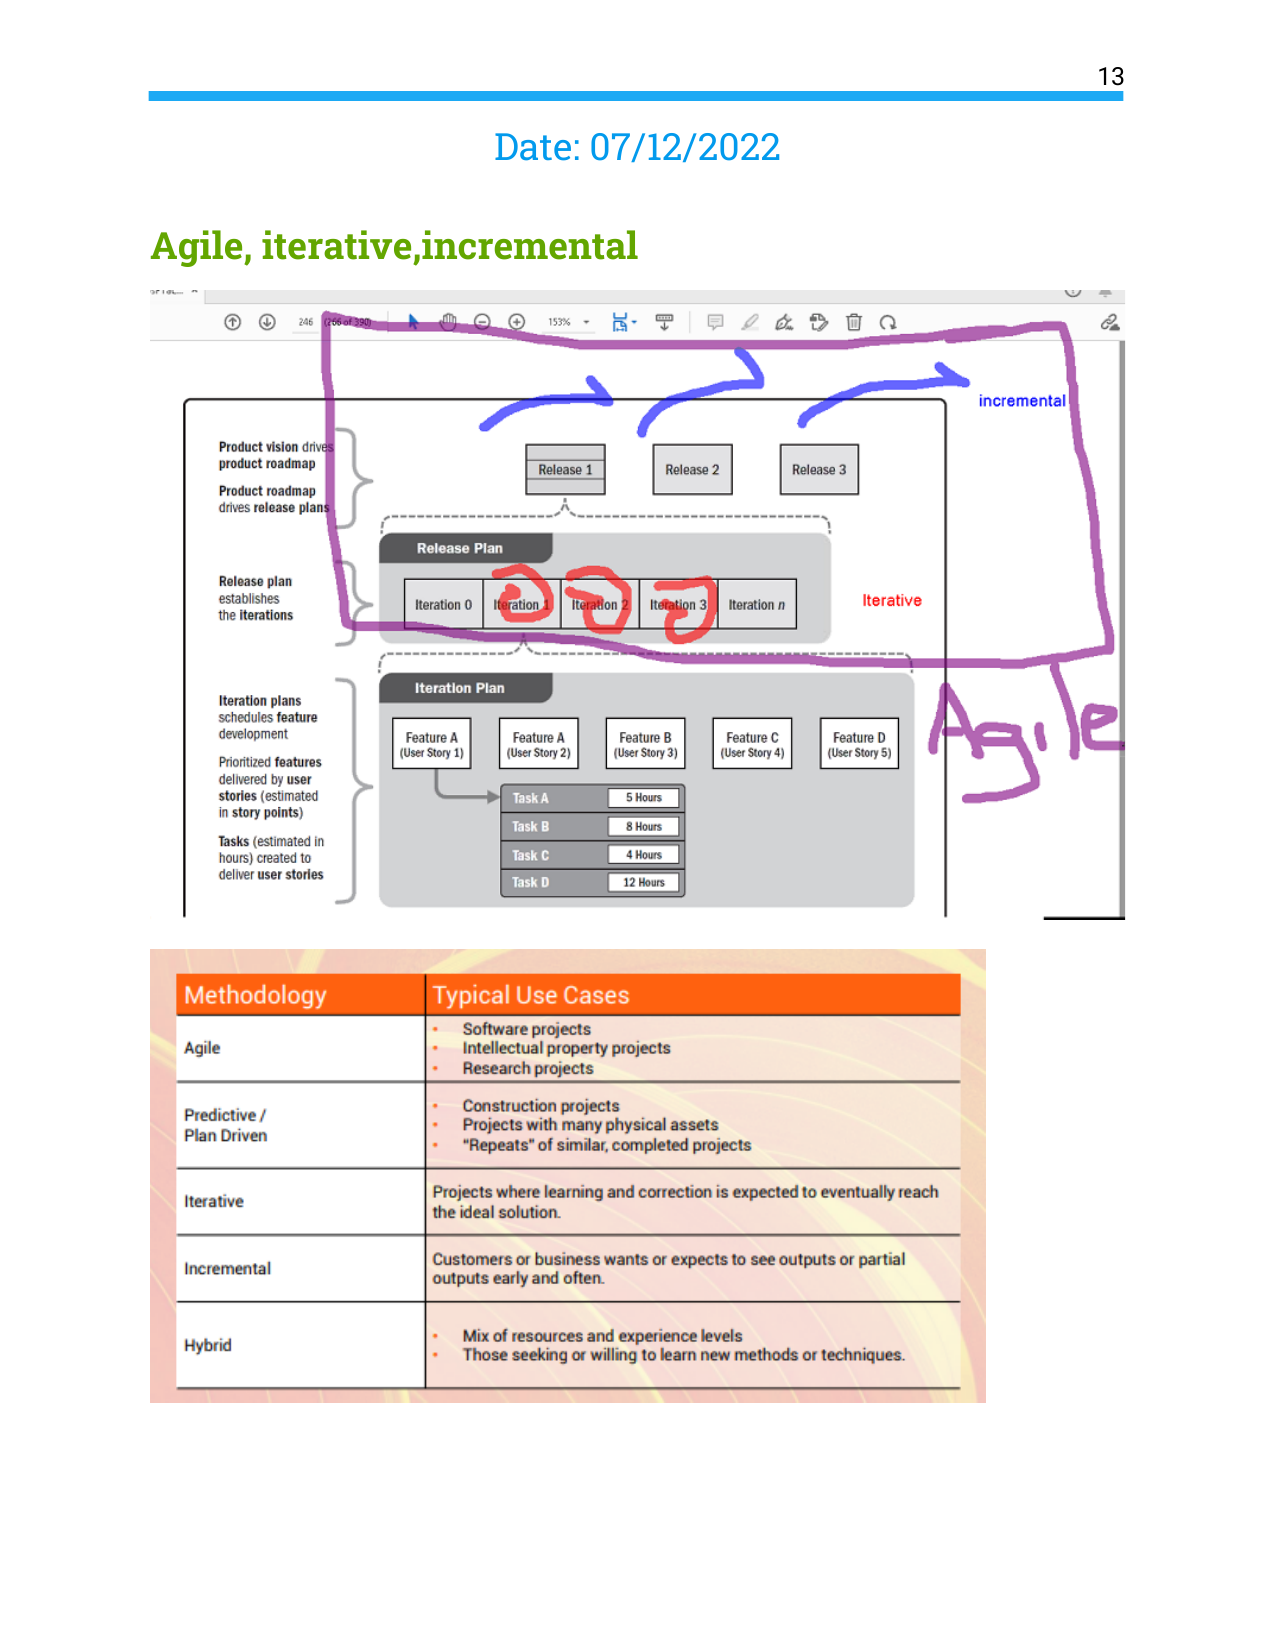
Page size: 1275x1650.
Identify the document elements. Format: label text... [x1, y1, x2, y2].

subtitle Date: 07/12/2022 [150, 121, 1125, 171]
subtitle Agile, iterative,incremental [150, 221, 1125, 270]
picture [150, 290, 1125, 920]
picture [148, 91, 1124, 101]
picture [150, 949, 986, 1403]
